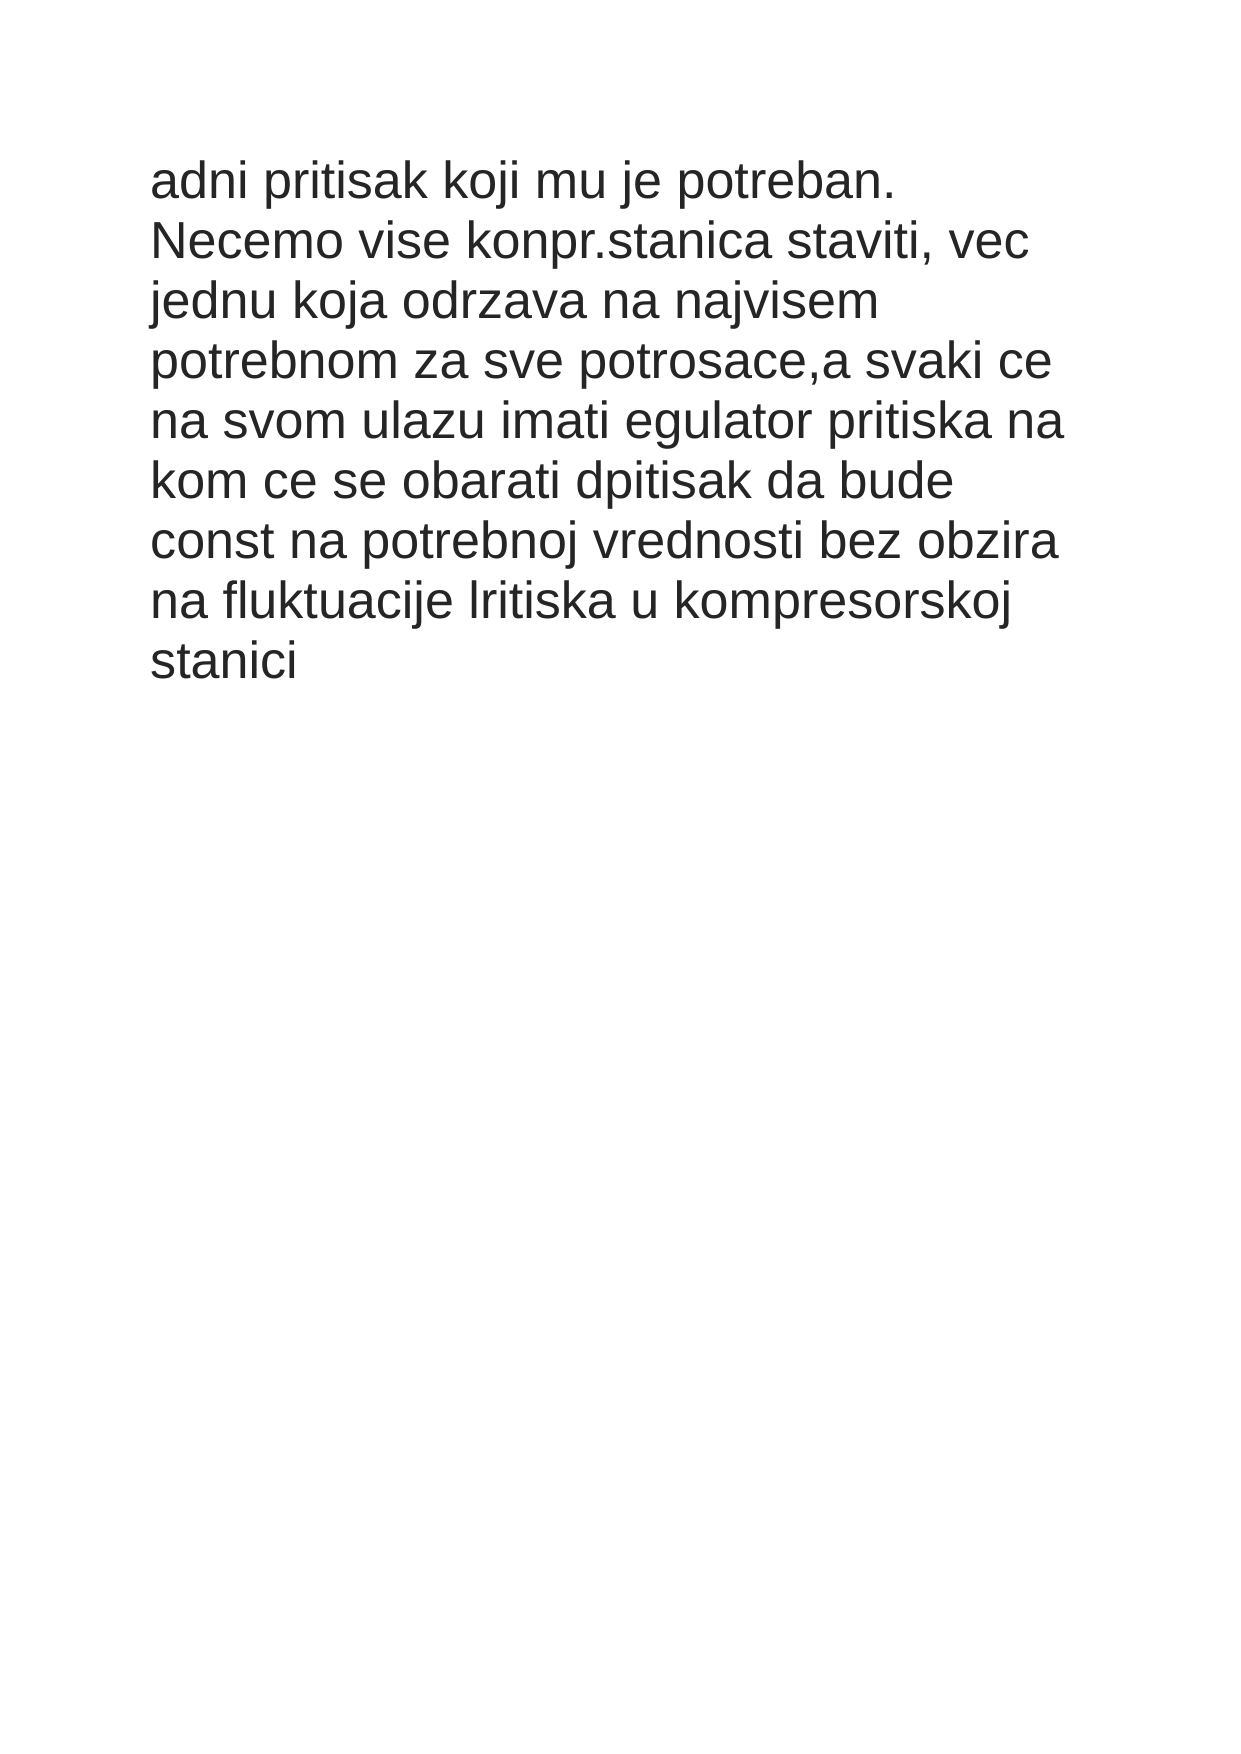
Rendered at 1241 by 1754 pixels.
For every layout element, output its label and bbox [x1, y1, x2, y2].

text [150, 150, 1090, 689]
